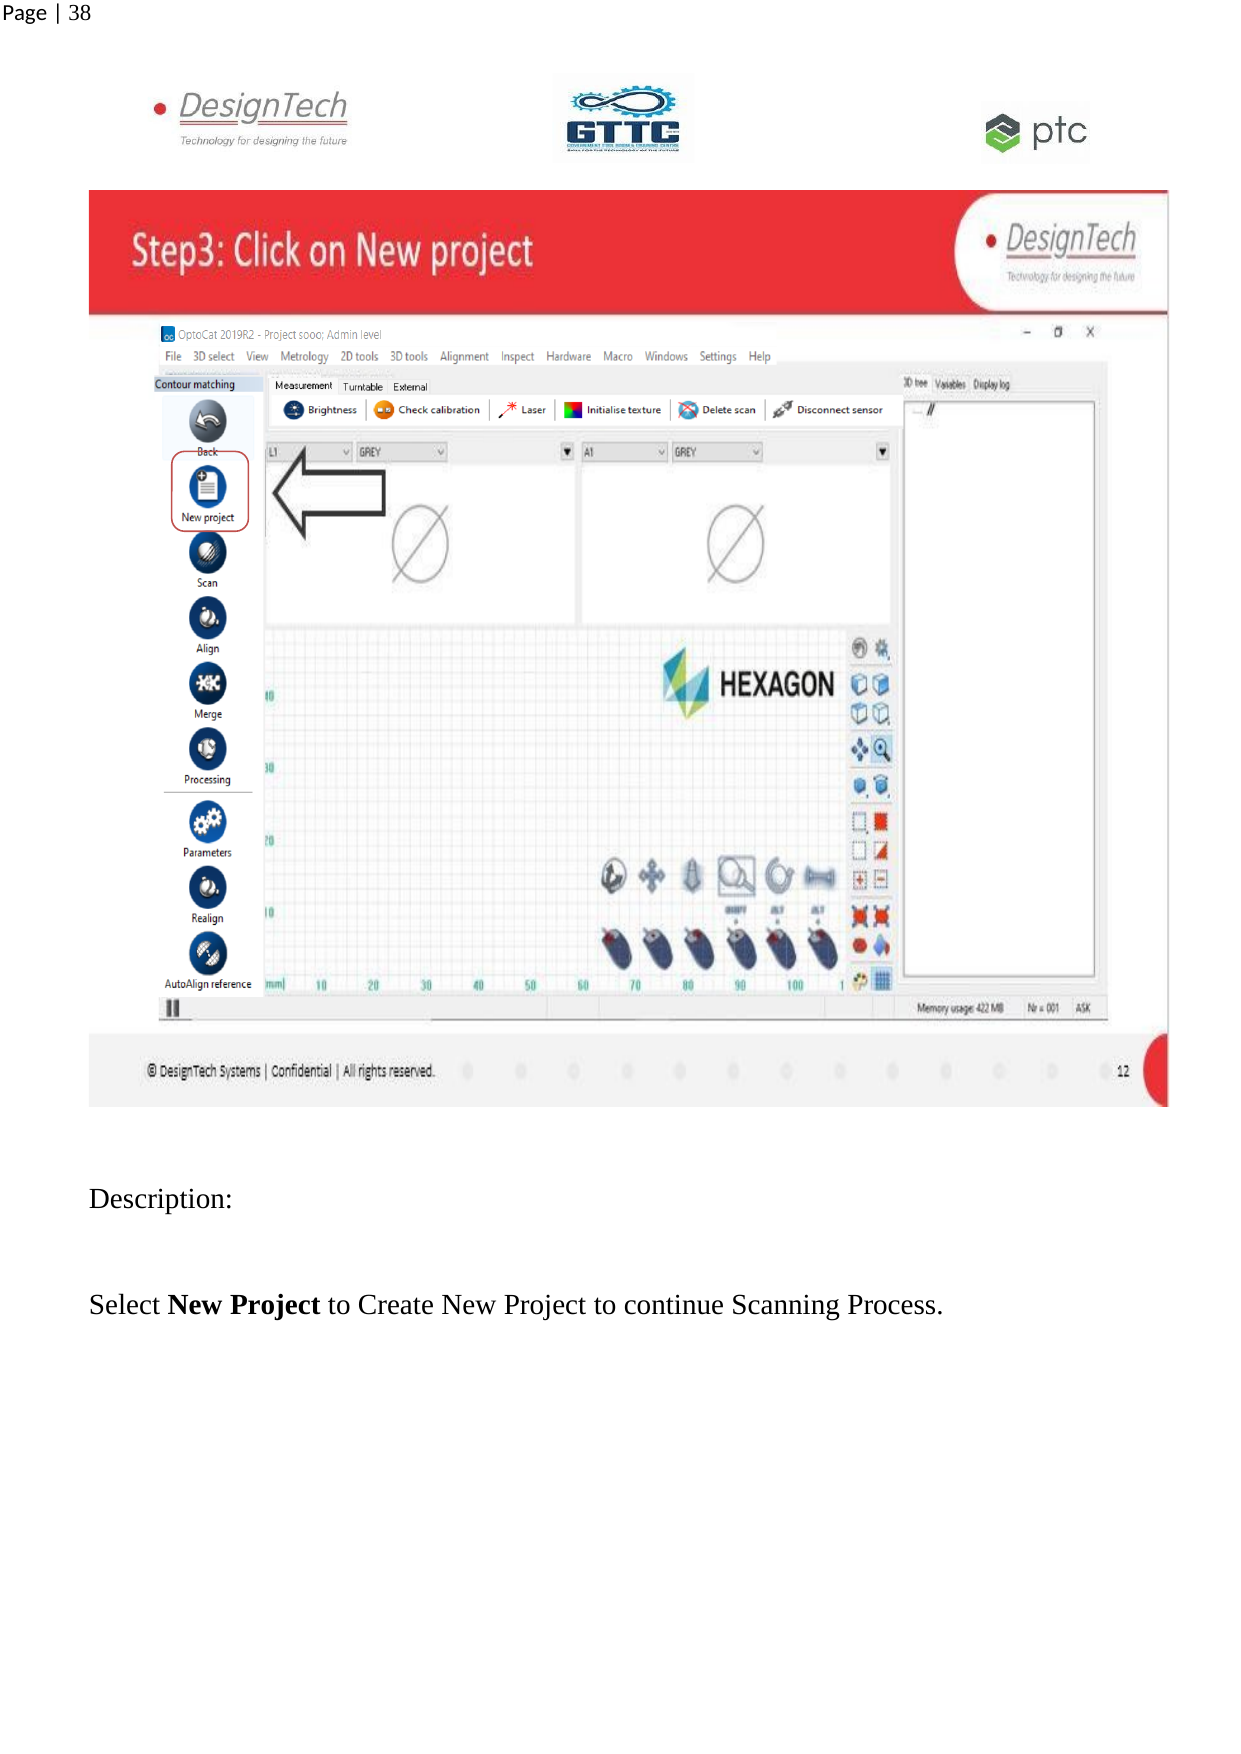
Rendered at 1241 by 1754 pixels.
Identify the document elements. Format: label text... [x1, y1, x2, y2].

text Description: [89, 1181, 1240, 1215]
picture [980, 101, 1090, 164]
text Select New Project to Create New Project to continue Scanning Process. [89, 1287, 1240, 1321]
picture [88, 190, 1170, 1107]
picture [147, 85, 352, 152]
picture [552, 73, 695, 163]
